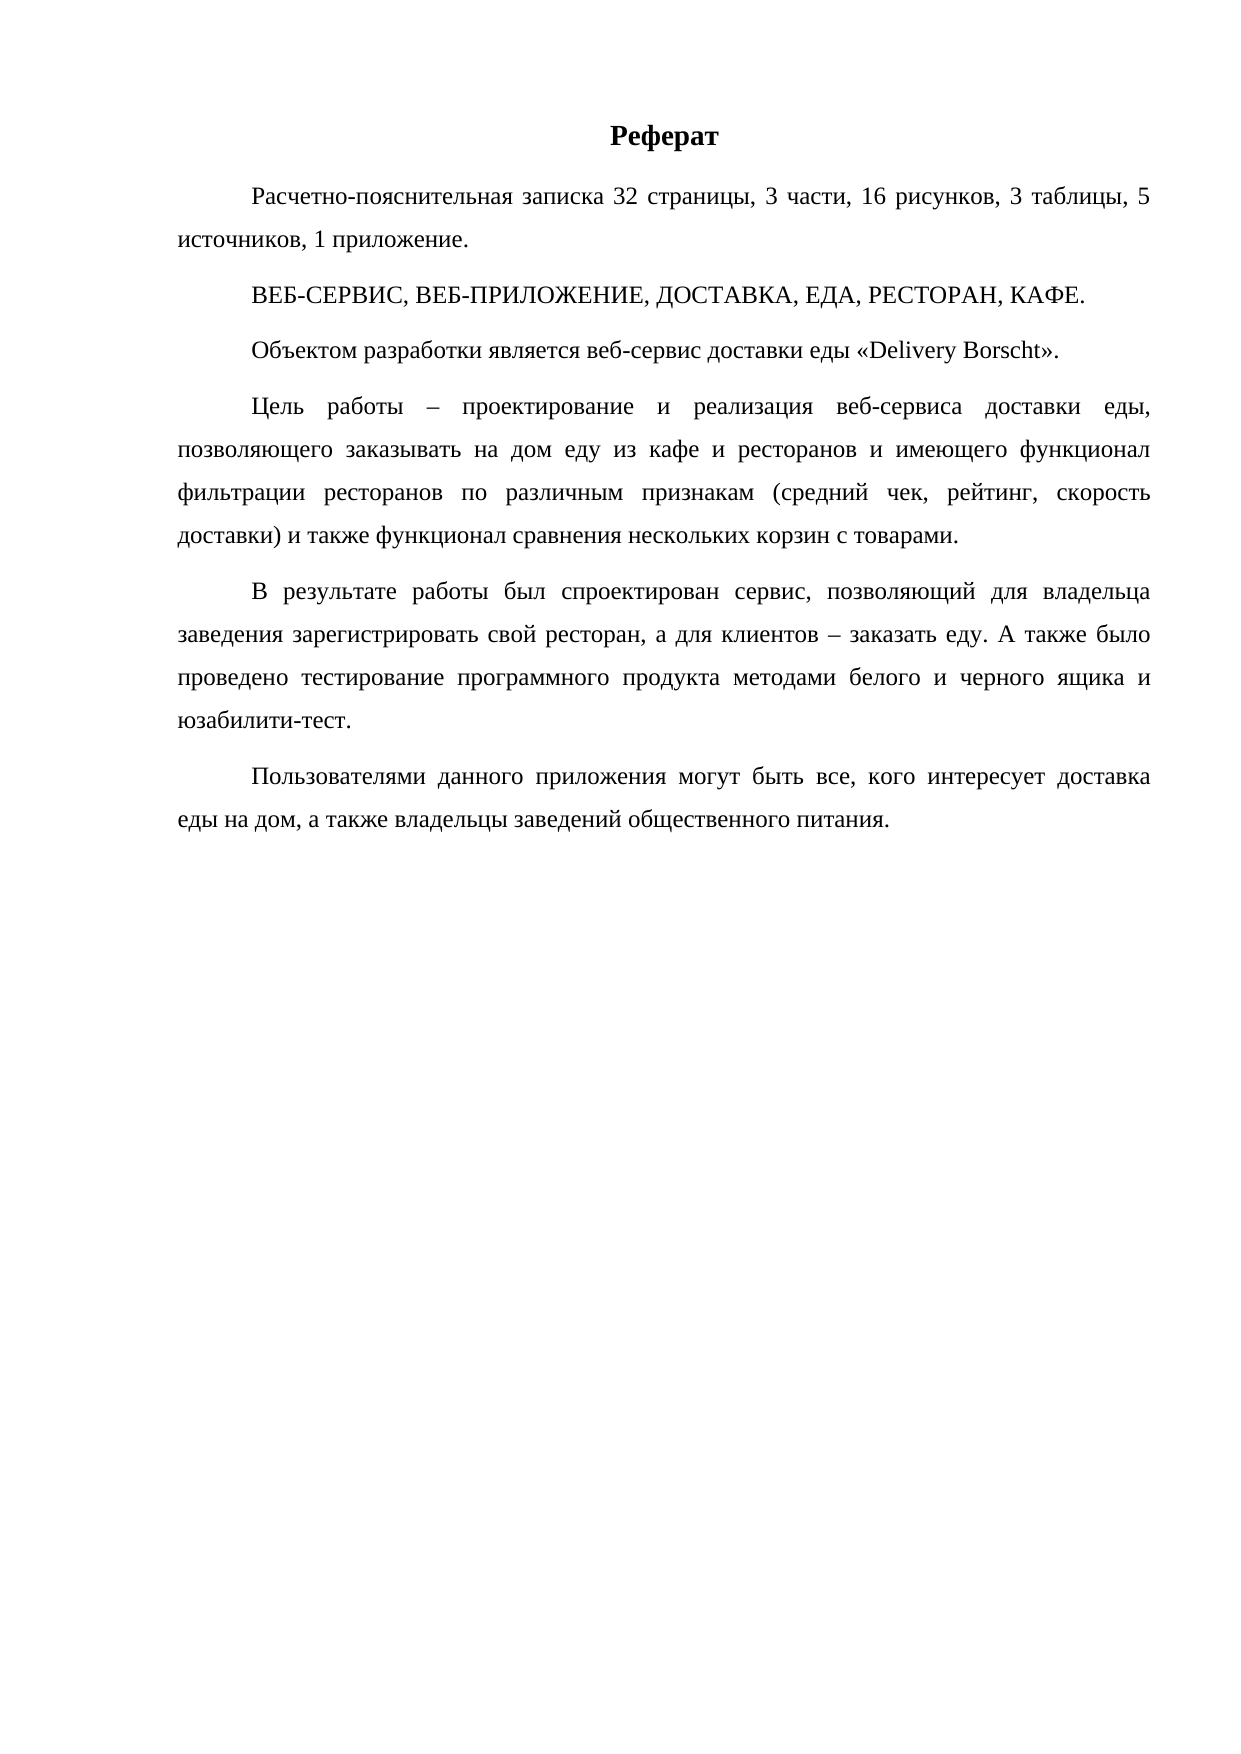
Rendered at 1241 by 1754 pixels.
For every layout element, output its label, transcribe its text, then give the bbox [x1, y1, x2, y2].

text Пользователями данного приложения могут быть все, кого интересует доставка еды на дом, а также владельцы заведений общественного питания. [177, 761, 1152, 833]
text ВЕБ-СЕРВИС, ВЕБ-ПРИЛОЖЕНИЕ, ДОСТАВКА, ЕДА, РЕСТОРАН, КАФЕ. [177, 280, 1152, 308]
text Расчетно-пояснительная записка 32 страницы, 3 части, 16 рисунков, 3 таблицы, 5 источников, 1 приложение. [177, 181, 1152, 253]
text Реферат [177, 118, 1152, 152]
text В результате работы был спроектирован сервис, позволяющий для владельца заведения зарегистрировать свой ресторан, а для клиентов – заказать еду. А также было проведено тестирование программного продукта методами белого и черного ящика и юзабилити-тест. [177, 576, 1152, 734]
text Цель работы – проектирование и реализация веб-сервиса доставки еды, позволяющего заказывать на дом еду из кафе и ресторанов и имеющего функционал фильтрации ресторанов по различным признакам (средний чек, рейтинг, скорость доставки) и также функционал сравнения нескольких корзин с товарами. [177, 391, 1152, 549]
text Объектом разработки является веб-сервис доставки еды «Delivery Borscht». [177, 335, 1152, 364]
